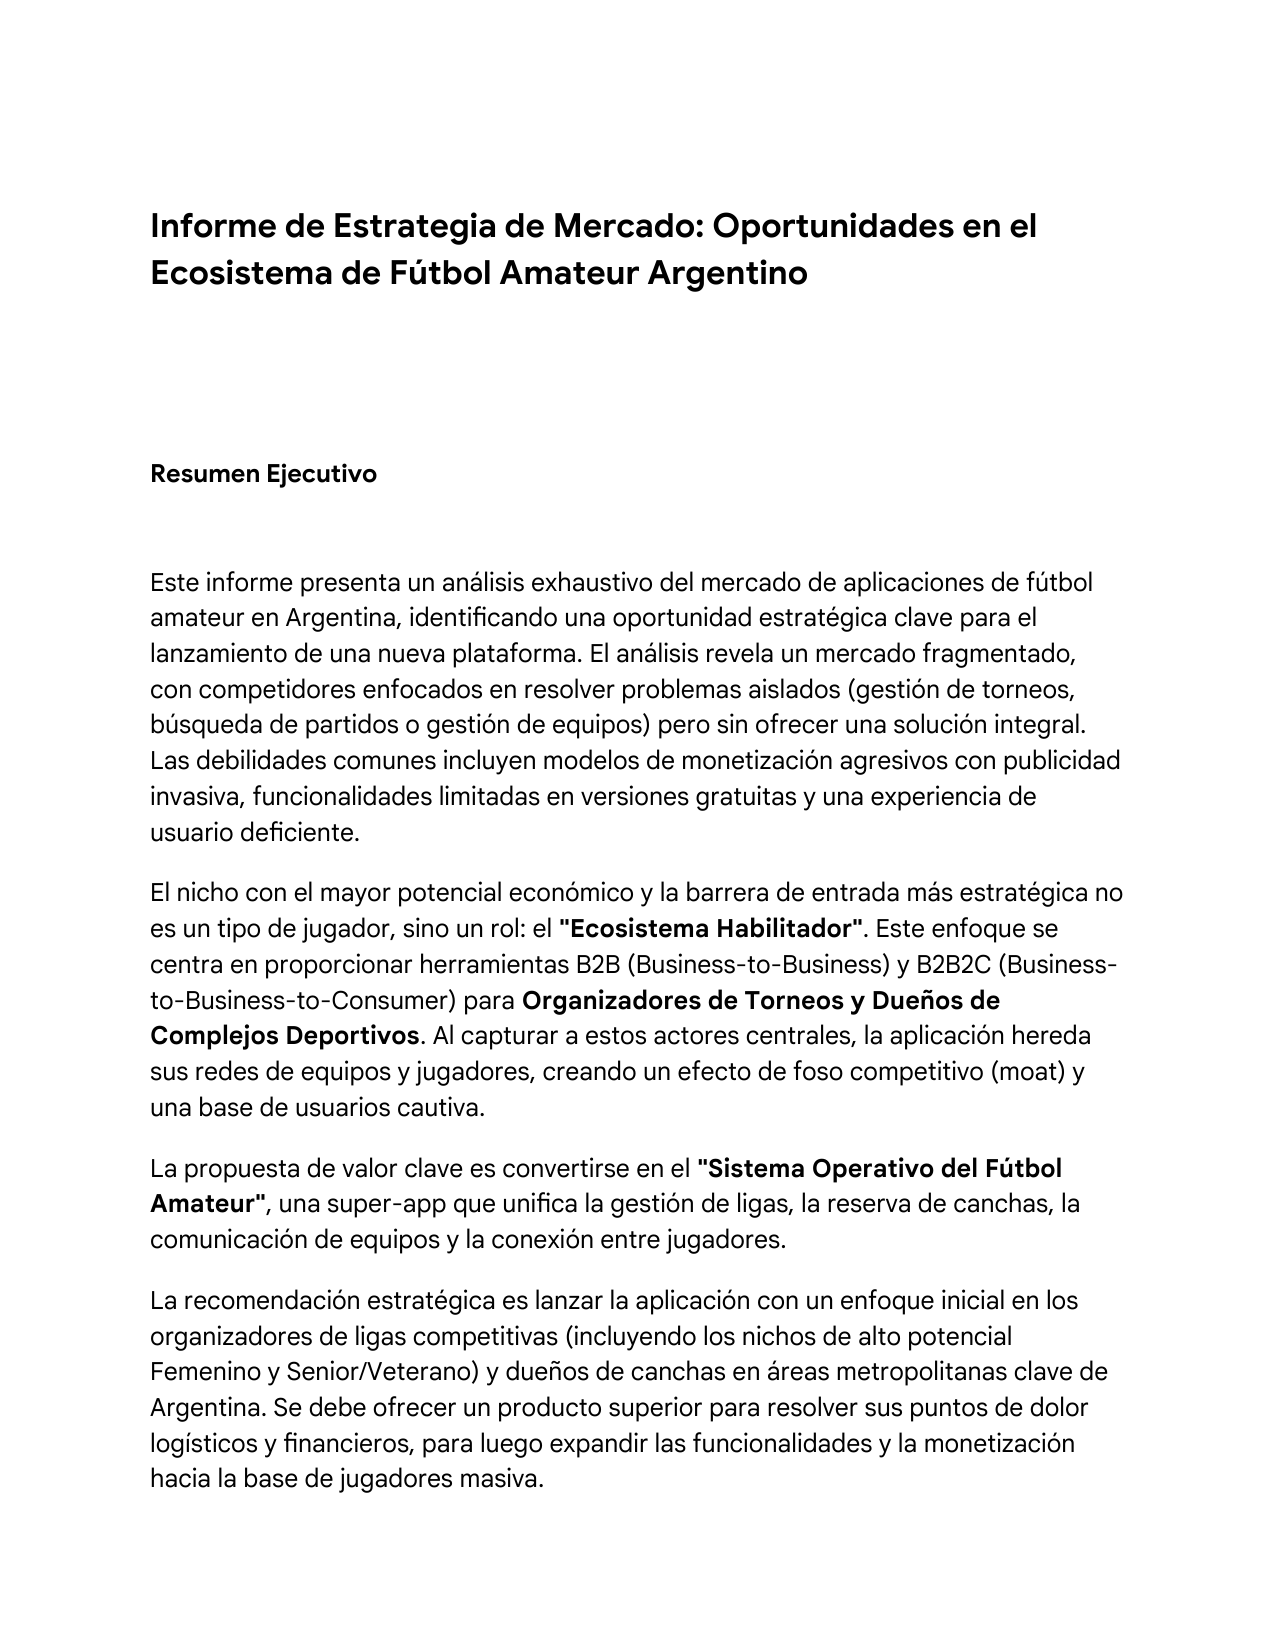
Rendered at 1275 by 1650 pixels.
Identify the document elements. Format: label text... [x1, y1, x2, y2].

subtitle Resumen Ejecutivo [150, 458, 1125, 489]
subtitle Informe de Estrategia de Mercado: Oportunidades en el Ecosistema de Fútbol Amateur Argentino [150, 205, 1125, 294]
text Este informe presenta un análisis exhaustivo del mercado de aplicaciones de fútbol amateur en Argentina, identificando una oportunidad estratégica clave para el lanzamiento de una nueva plataforma. El análisis revela un mercado fragmentado, con competidores enfocados en resolver problemas aislados (gestión de torneos, búsqueda de partidos o gestión de equipos) pero sin ofrecer una solución integral. Las debilidades comunes incluyen modelos de monetización agresivos con publicidad invasiva, funcionalidades limitadas en versiones gratuitas y una experiencia de usuario deficiente. [150, 567, 1125, 848]
text La recomendación estratégica es lanzar la aplicación con un enfoque inicial en los organizadores de ligas competitivas (incluyendo los nichos de alto potencial Femenino y Senior/Veterano) y dueños de canchas en áreas metropolitanas clave de Argentina. Se debe ofrecer un producto superior para resolver sus puntos de dolor logísticos y financieros, para luego expandir las funcionalidades y la monetización hacia la base de jugadores masiva. [150, 1285, 1125, 1495]
text La propuesta de valor clave es convertirse en el "Sistema Operativo del Fútbol Amateur", una super-app que unifica la gestión de ligas, la reserva de canchas, la comunicación de equipos y la conexión entre jugadores. [150, 1153, 1125, 1256]
text El nicho con el mayor potencial económico y la barrera de entrada más estratégica no es un tipo de jugador, sino un rol: el "Ecosistema Habilitador". Este enfoque se centra en proporcionar herramientas B2B (Business-to-Business) y B2B2C (Business-to-Business-to-Consumer) para Organizadores de Torneos y Dueños de Complejos Deportivos. Al capturar a estos actores centrales, la aplicación hereda sus redes de equipos y jugadores, creando un efecto de foso competitivo (moat) y una base de usuarios cautiva. [150, 878, 1125, 1123]
